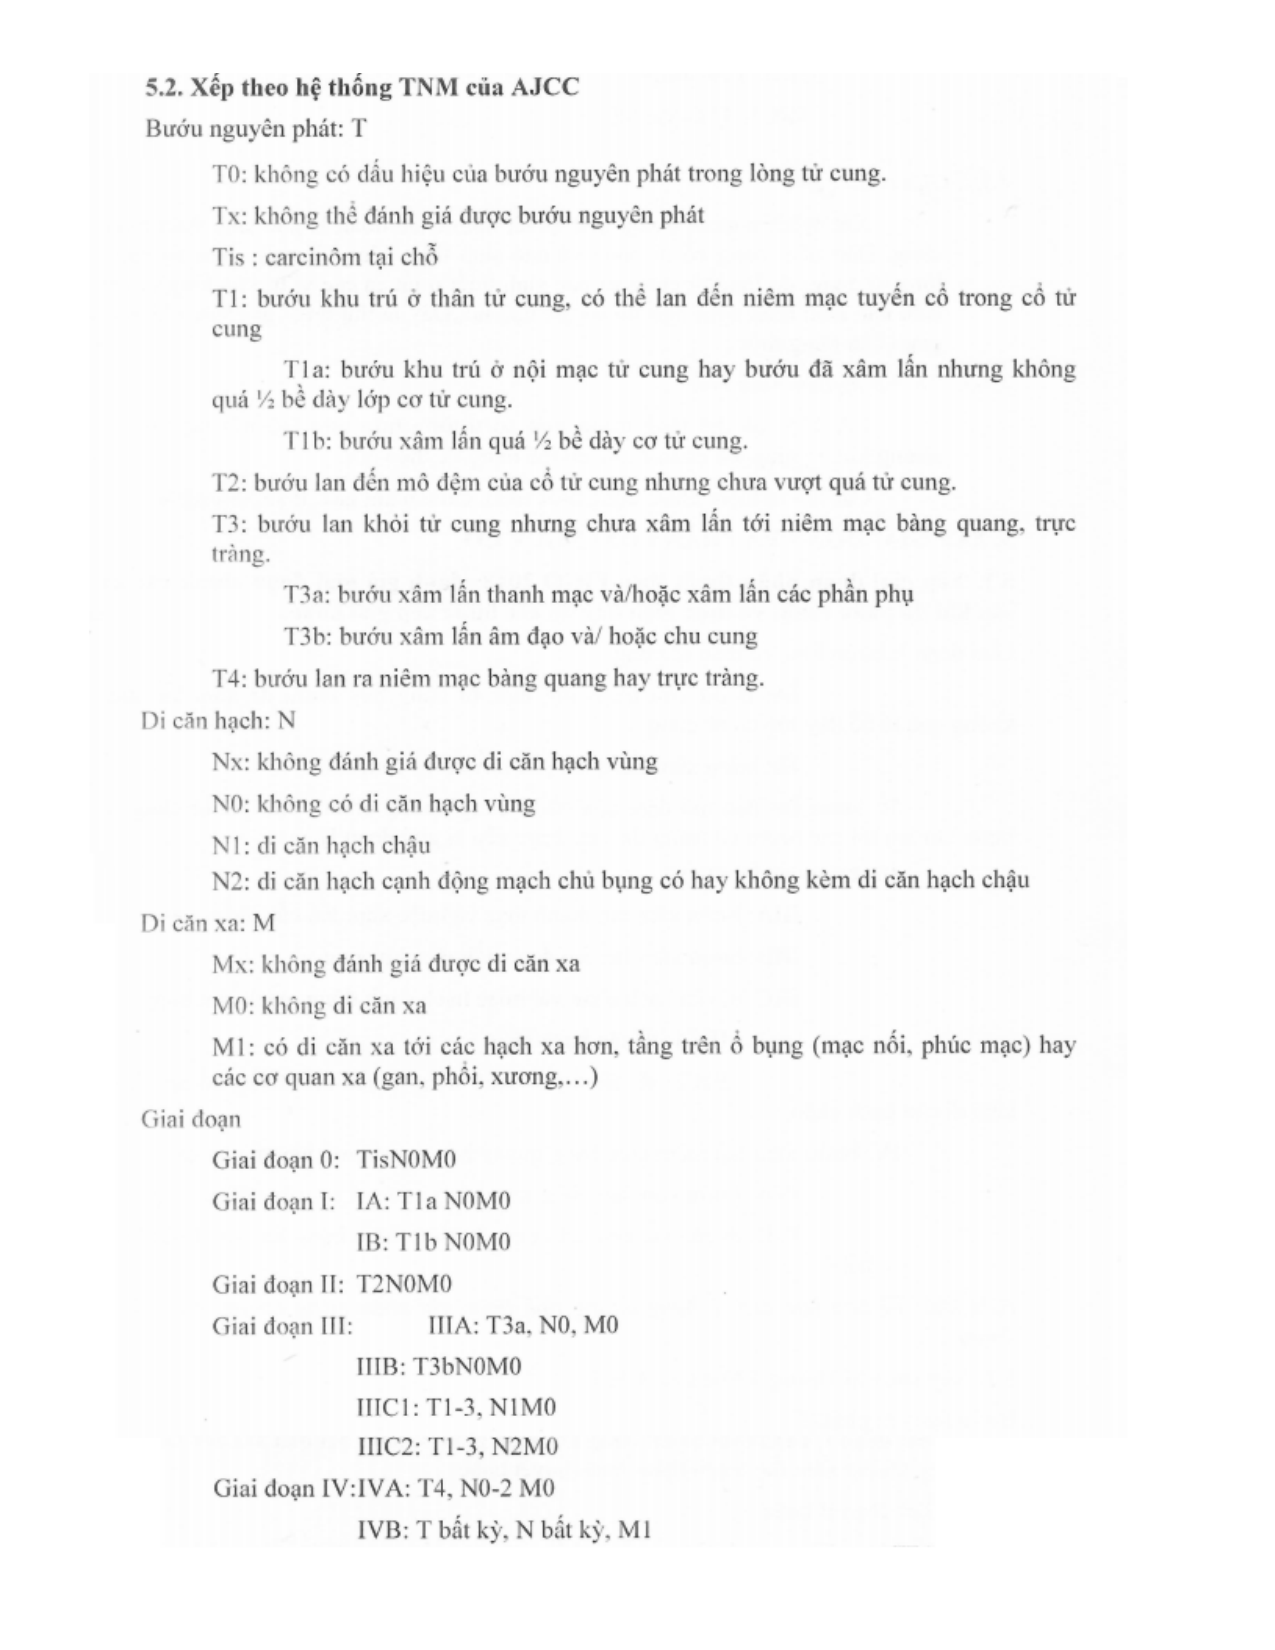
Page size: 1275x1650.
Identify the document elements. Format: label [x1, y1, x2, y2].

picture [88, 73, 1128, 1552]
